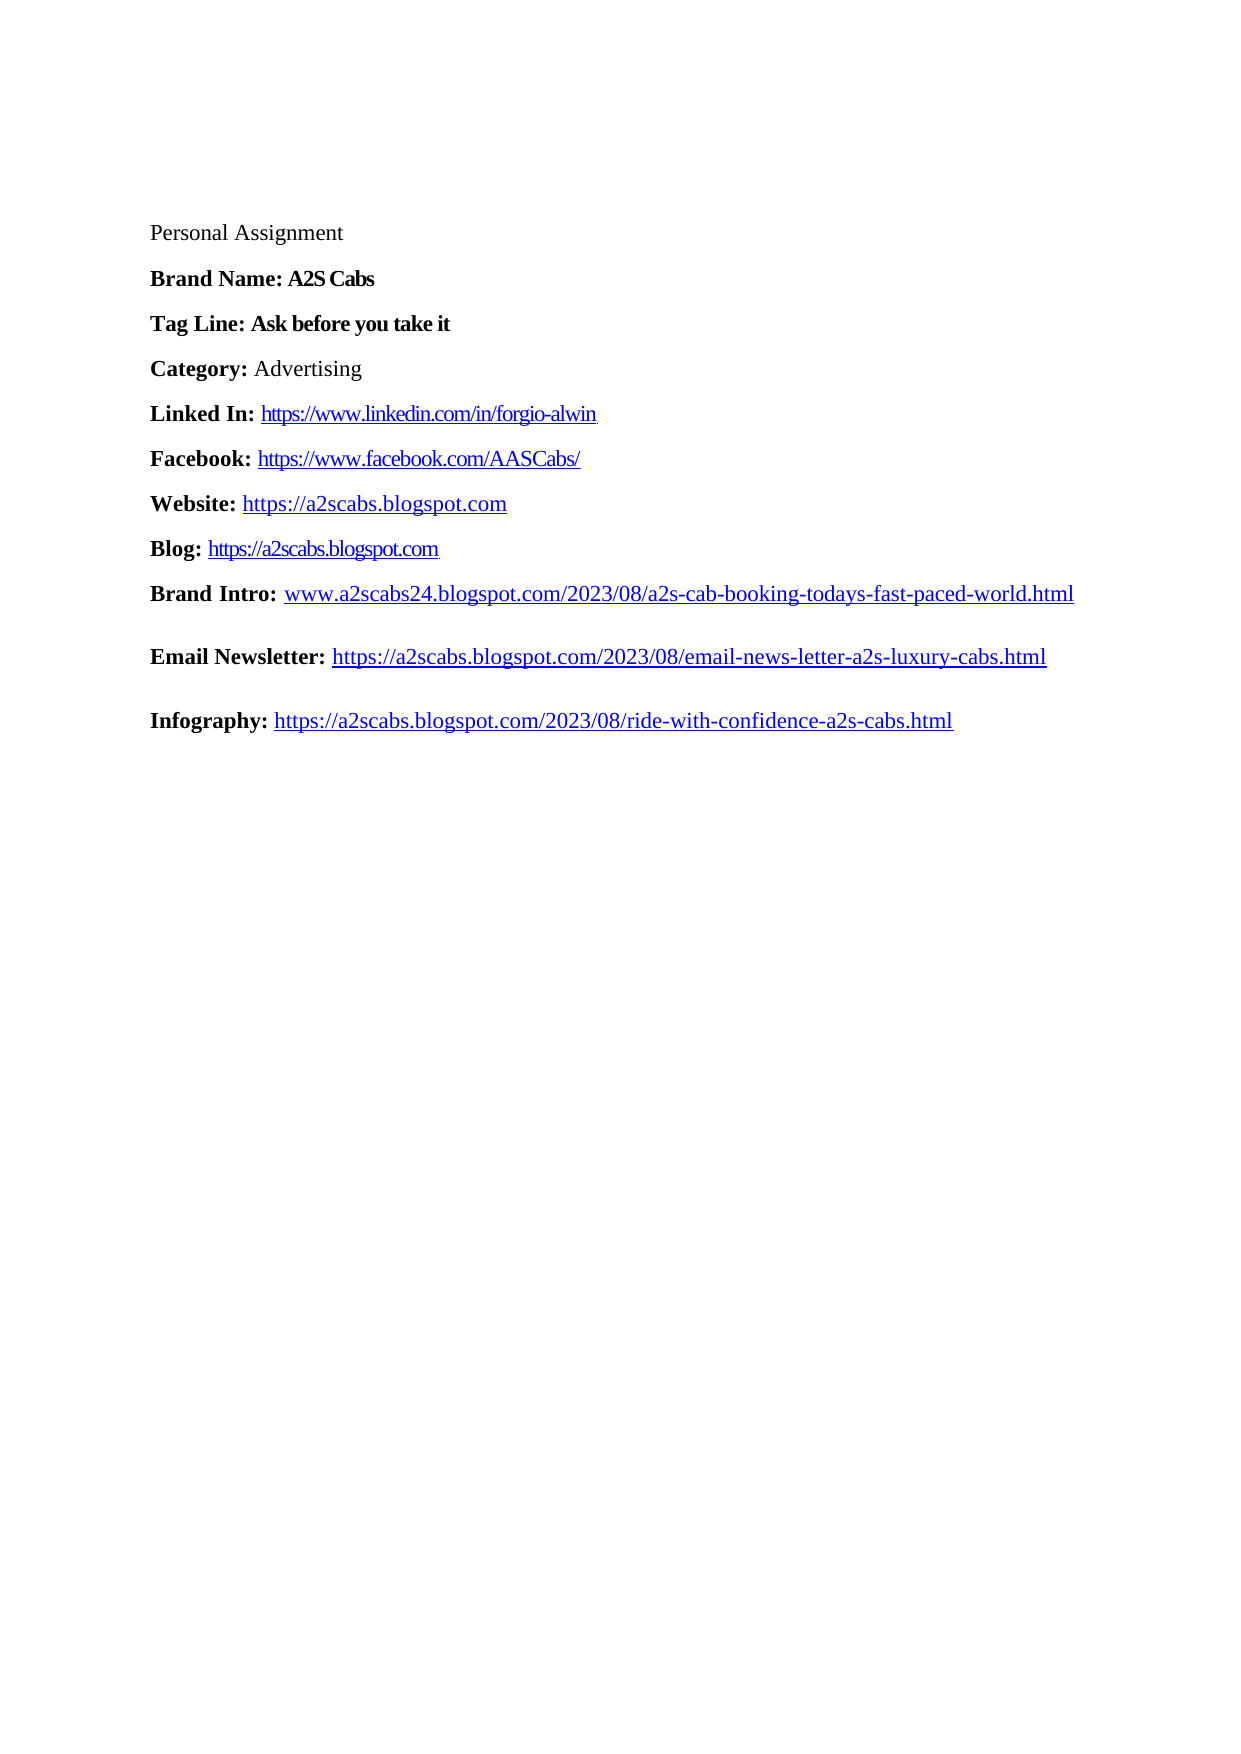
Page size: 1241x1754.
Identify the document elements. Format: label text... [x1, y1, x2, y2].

text Brand Name: A2S Cabs [150, 265, 1176, 291]
text Infography: https://a2scabs.blogspot.com/2023/08/ride-with-confidence-a2s-cabs.html [150, 707, 1130, 733]
text Personal Assignment [150, 219, 1176, 246]
text Brand Intro: www.a2scabs24.blogspot.com/2023/08/a2s-cab-booking-todays-fast-paced-world.html [150, 580, 1130, 606]
text Website: https://a2scabs.blogspot.com [150, 490, 1176, 516]
text Facebook: https://www.facebook.com/AASCabs/ [150, 445, 1176, 471]
text Tag Line: Ask before you take it [150, 310, 1176, 336]
text Email Newsletter: https://a2scabs.blogspot.com/2023/08/email-news-letter-a2s-luxury-cabs.html [150, 643, 1130, 670]
text Category: Advertising [150, 355, 1176, 381]
text Linked In: https://www.linkedin.com/in/forgio-alwin [150, 400, 1176, 426]
text Blog: https://a2scabs.blogspot.com [150, 535, 1176, 561]
